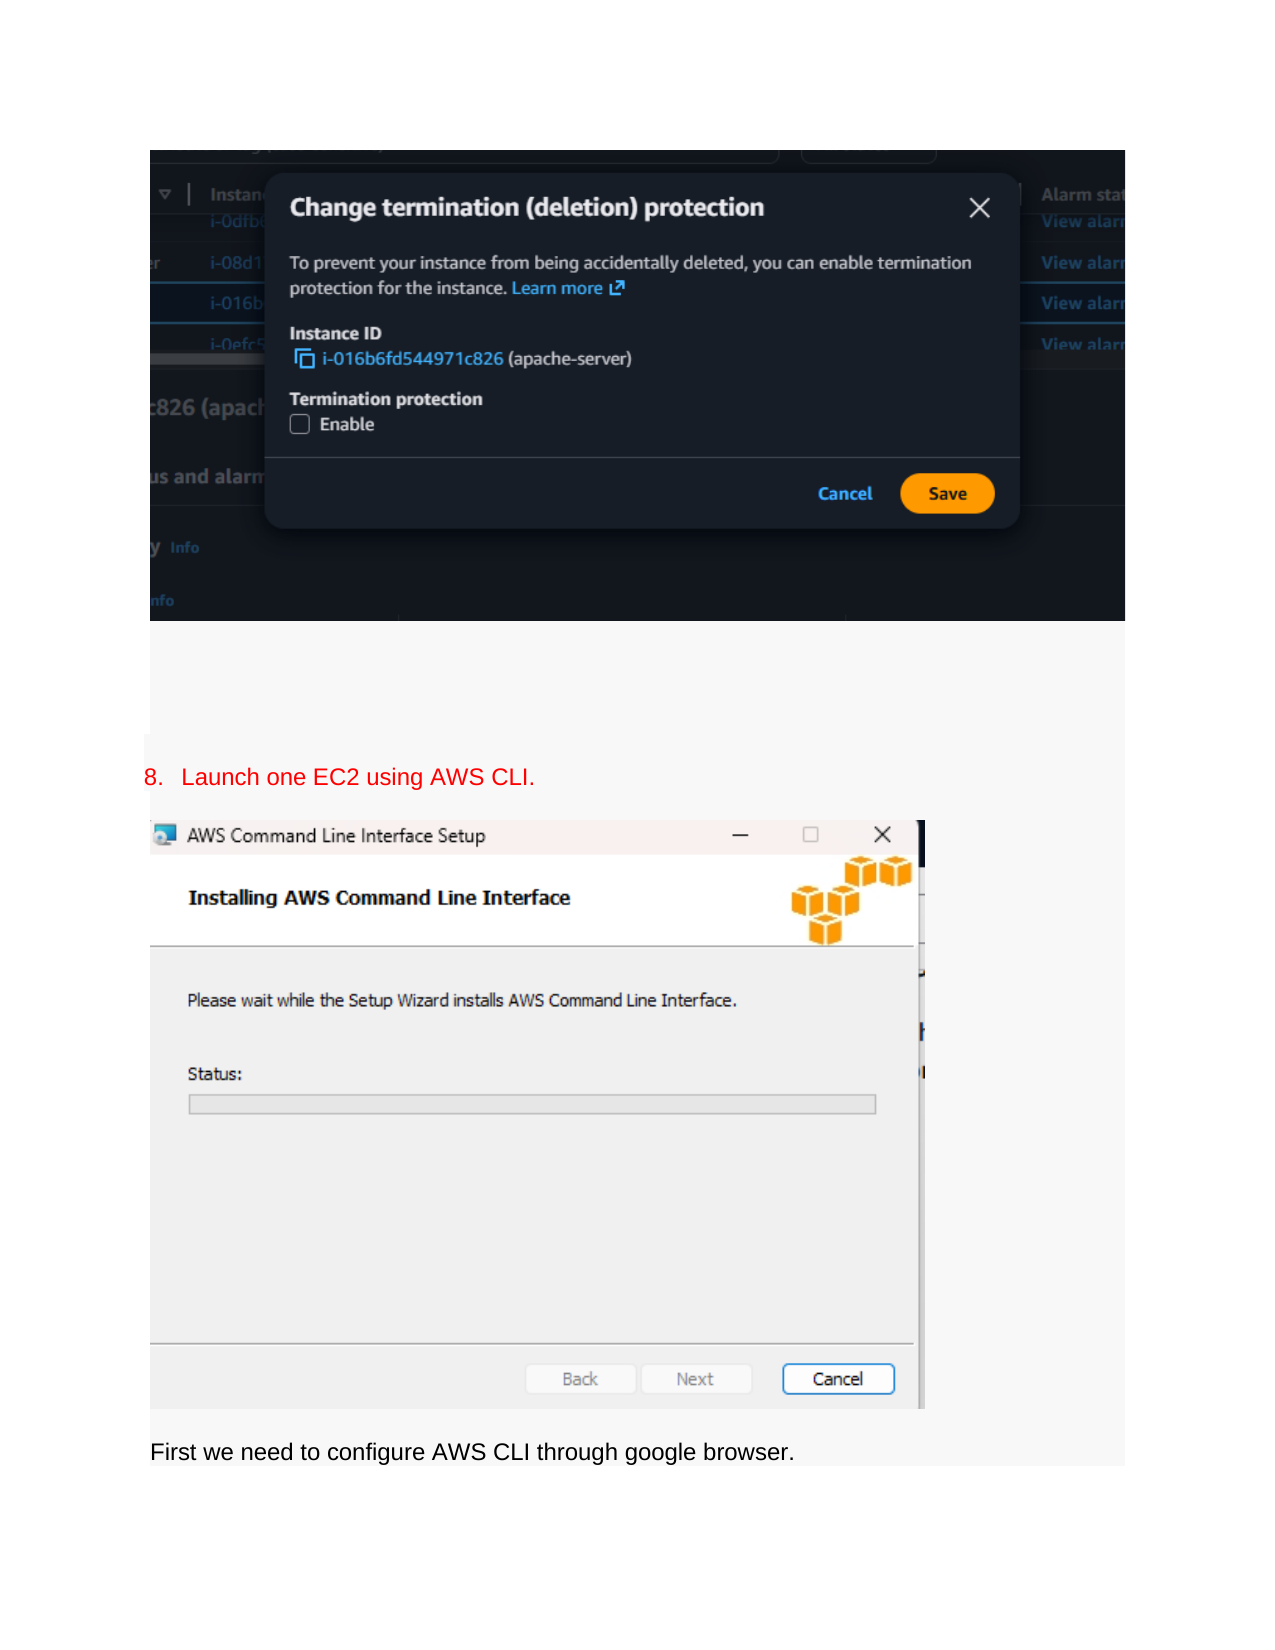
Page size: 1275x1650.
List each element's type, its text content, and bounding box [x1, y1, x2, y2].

picture [150, 150, 1125, 621]
text First we need to configure AWS CLI through google browser. [150, 1438, 1125, 1466]
picture [150, 820, 925, 1409]
list Launch one EC2 using AWS CLI. [144, 763, 1125, 791]
